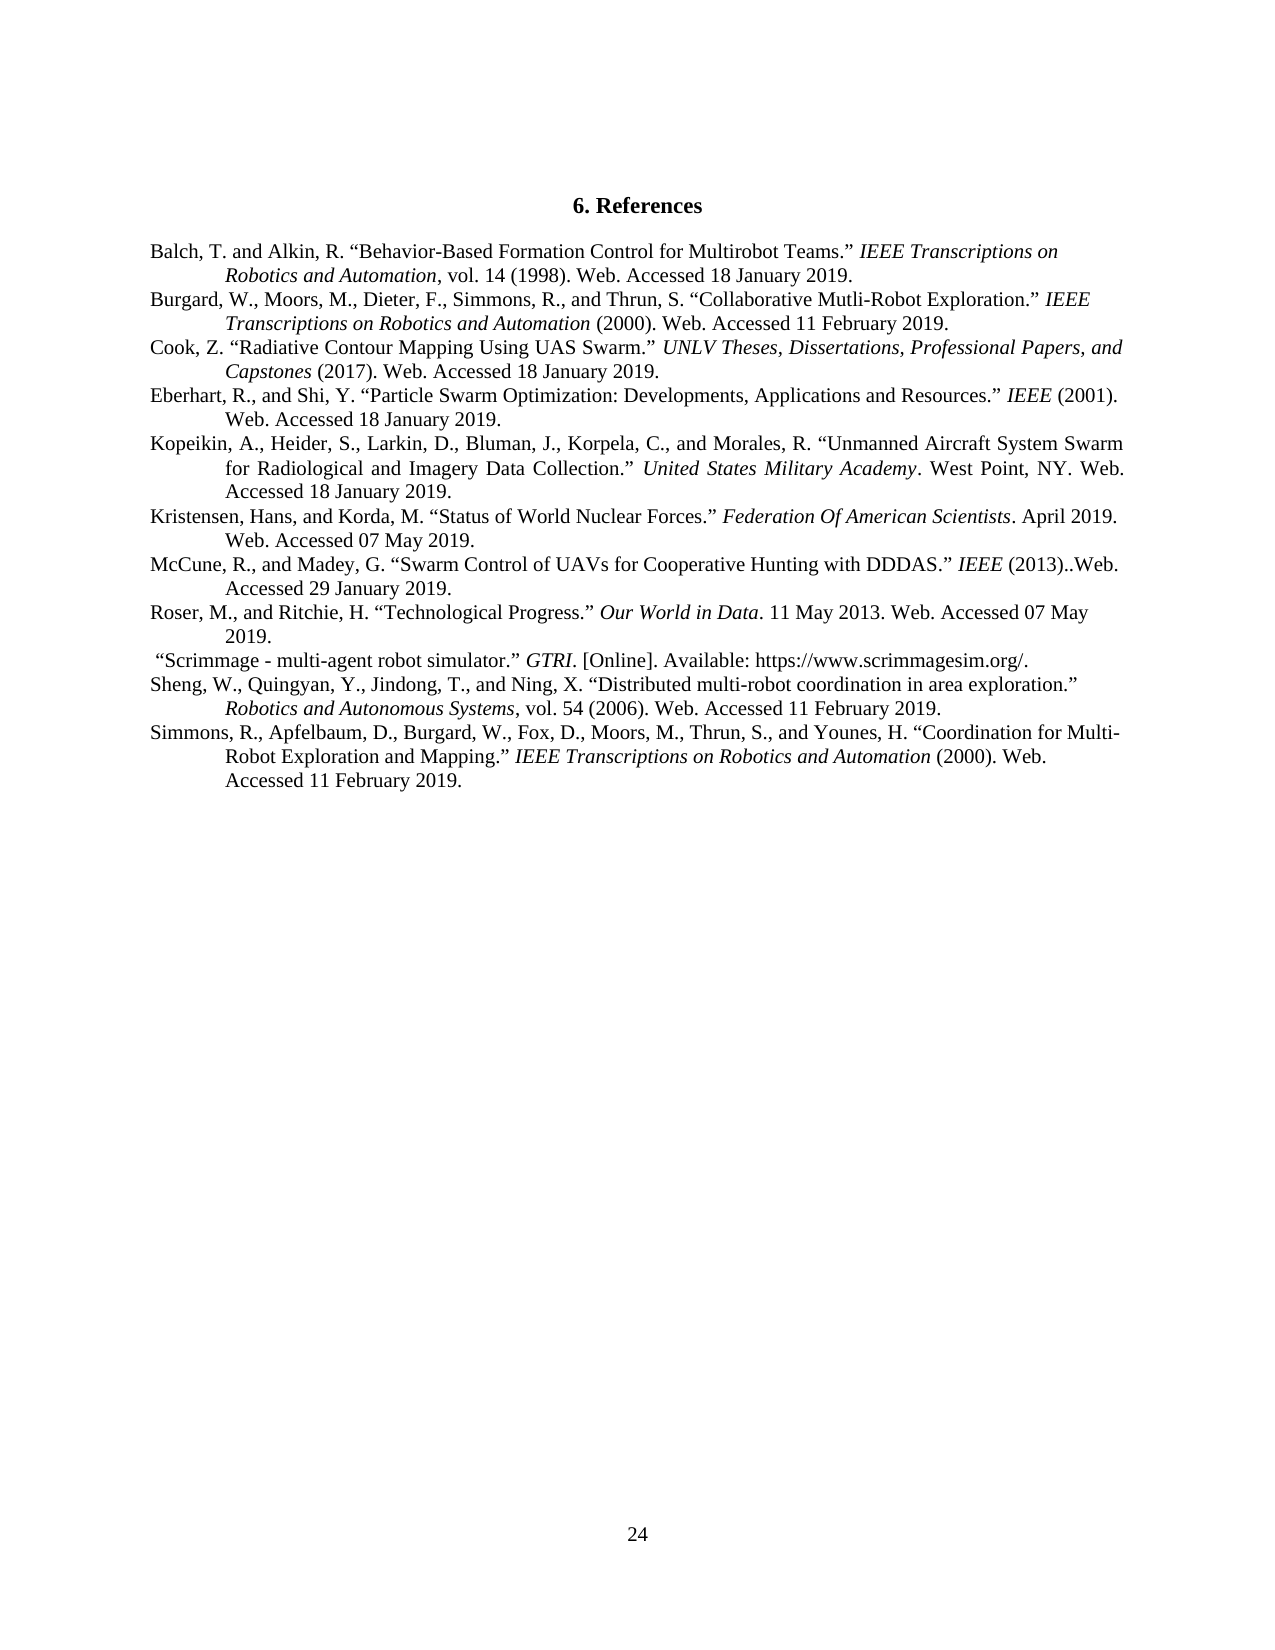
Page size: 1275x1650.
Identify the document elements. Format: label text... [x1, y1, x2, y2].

text Kristensen, Hans, and Korda, M. “Status of World Nuclear Forces.” Federation Of American Scientists. April 2019. Web. Accessed 07 May 2019. [150, 503, 1125, 552]
text Kopeikin, A., Heider, S., Larkin, D., Bluman, J., Korpela, C., and Morales, R. “Unmanned Aircraft System Swarm for Radiological and Imagery Data Collection.” United States Military Academy. West Point, NY. Web. Accessed 18 January 2019. [150, 431, 1125, 503]
text Balch, T. and Alkin, R. “Behavior-Based Formation Control for Multirobot Teams.” IEEE Transcriptions on Robotics and Automation, vol. 14 (1998). Web. Accessed 18 January 2019. [150, 239, 1125, 287]
text Simmons, R., Apfelbaum, D., Burgard, W., Fox, D., Moors, M., Thrun, S., and Younes, H. “Coordination for Multi-Robot Exploration and Mapping.” IEEE Transcriptions on Robotics and Automation (2000). Web. Accessed 11 February 2019. [150, 720, 1125, 792]
subtitle 6. References [150, 192, 1125, 218]
text “Scrimmage - multi-agent robot simulator.” GTRI. [Online]. Available: https://www.scrimmagesim.org/. [150, 648, 1125, 672]
text Cook, Z. “Radiative Contour Mapping Using UAS Swarm.” UNLV Theses, Dissertations, Professional Papers, and Capstones (2017). Web. Accessed 18 January 2019. [150, 335, 1125, 383]
text McCune, R., and Madey, G. “Swarm Control of UAVs for Cooperative Hunting with DDDAS.” IEEE (2013)..Web. Accessed 29 January 2019. [150, 552, 1125, 600]
text Burgard, W., Moors, M., Dieter, F., Simmons, R., and Thrun, S. “Collaborative Mutli-Robot Exploration.” IEEE Transcriptions on Robotics and Automation (2000). Web. Accessed 11 February 2019. [150, 287, 1125, 335]
text Sheng, W., Quingyan, Y., Jindong, T., and Ning, X. “Distributed multi-robot coordination in area exploration.” Robotics and Autonomous Systems, vol. 54 (2006). Web. Accessed 11 February 2019. [150, 672, 1125, 720]
text Eberhart, R., and Shi, Y. “Particle Swarm Optimization: Developments, Applications and Resources.” IEEE (2001). Web. Accessed 18 January 2019. [150, 383, 1125, 431]
text Roser, M., and Ritchie, H. “Technological Progress.” Our World in Data. 11 May 2013. Web. Accessed 07 May 2019. [150, 600, 1125, 648]
